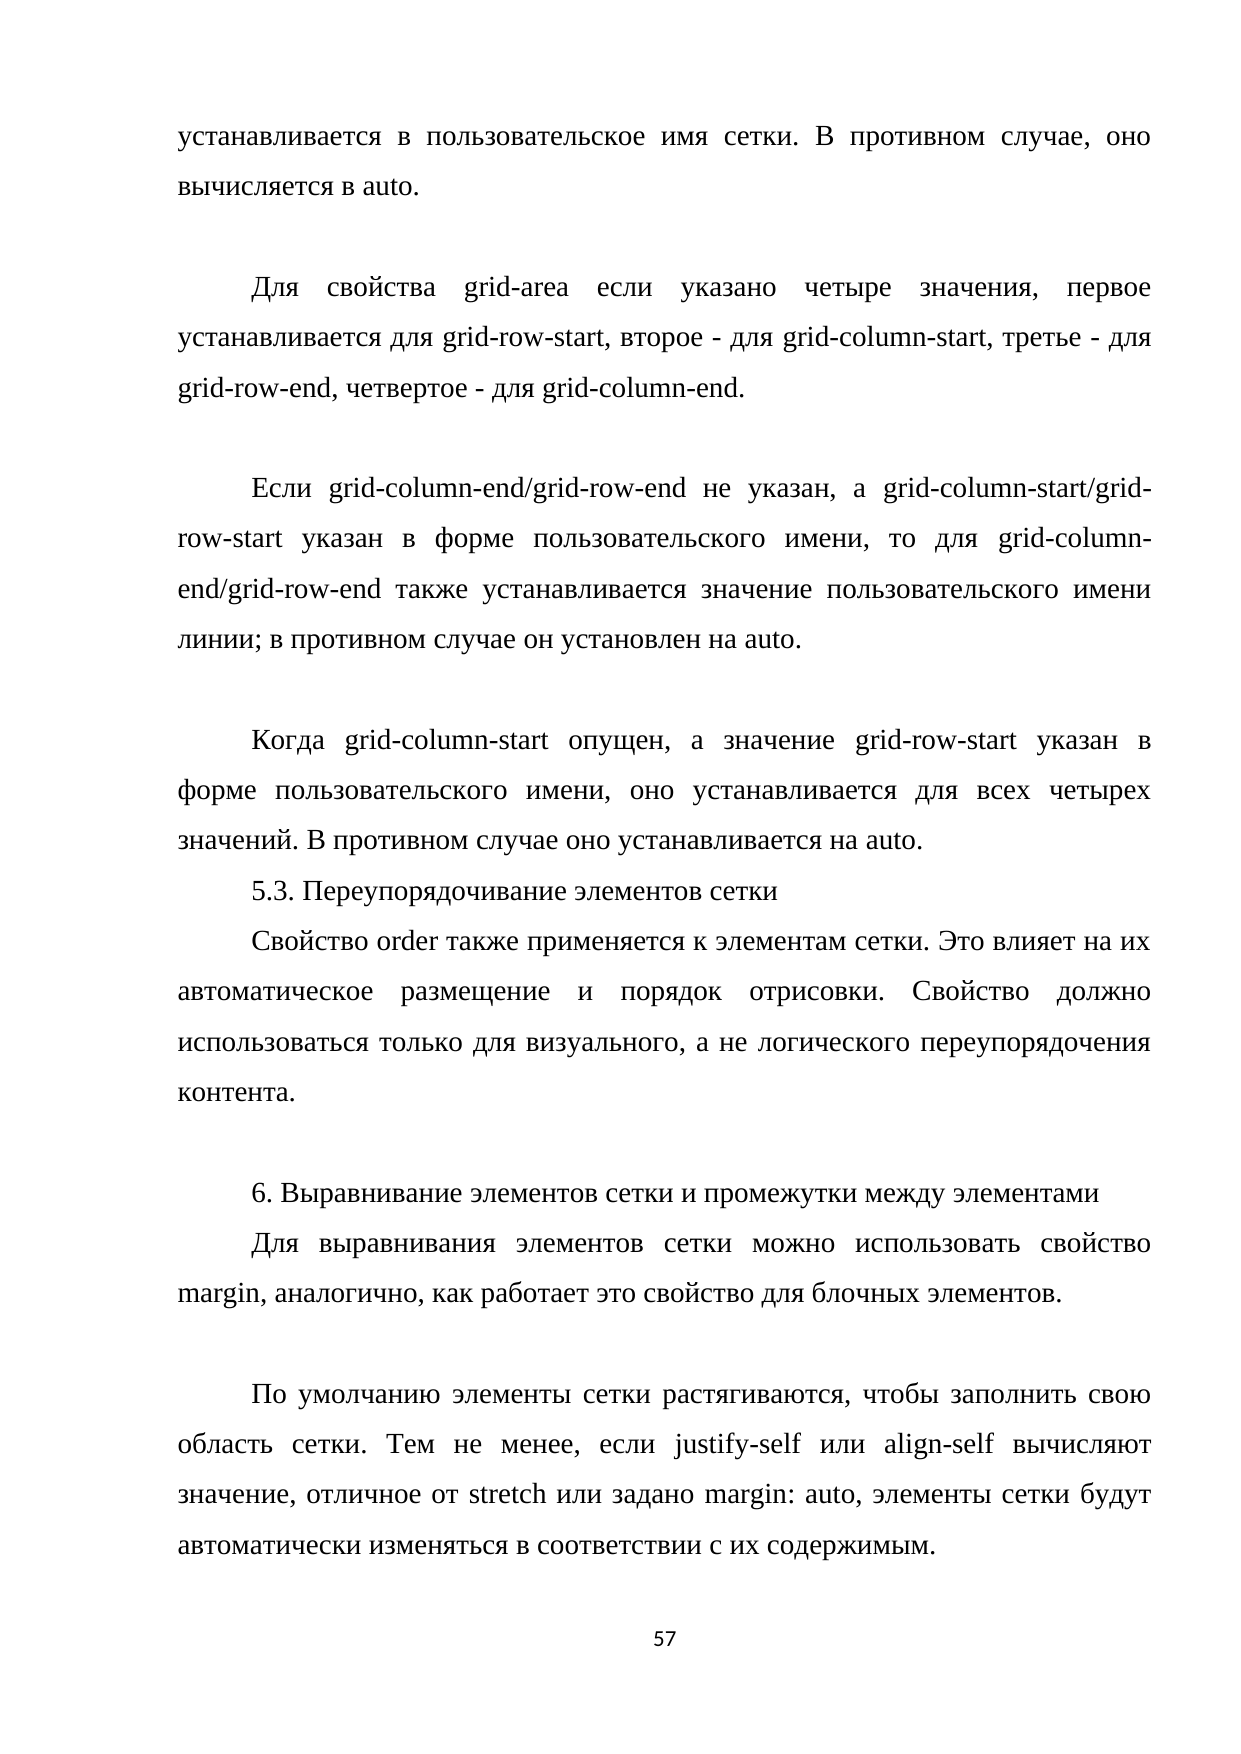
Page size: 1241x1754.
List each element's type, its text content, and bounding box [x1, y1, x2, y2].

text Для выравнивания элементов сетки можно использовать свойство margin, аналогично, как работает это свойство для блочных элементов. [177, 1225, 1152, 1309]
text 5.3. Переупорядочивание элементов сетки [177, 873, 1152, 906]
text 6. Выравнивание элементов сетки и промежутки между элементами [177, 1175, 1152, 1208]
text Свойство order также применяется к элементам сетки. Это влияет на их автоматическое размещение и порядок отрисовки. Свойство должно использоваться только для визуального, а не логического переупорядочения контента. [177, 923, 1152, 1108]
text Когда grid-column-start опущен, а значение grid-row-start указан в форме пользовательского имени, оно устанавливается для всех четырех значений. В противном случае оно устанавливается на auto. [177, 722, 1152, 856]
text Для свойства grid-area если указано четыре значения, первое устанавливается для grid-row-start, второе - для grid-column-start, третье - для grid-row-end, четвертое - для grid-column-end. [177, 269, 1152, 403]
text Если grid-column-end/grid-row-end не указан, а grid-column-start/grid-row-start указан в форме пользовательского имени, то для grid-column-end/grid-row-end также устанавливается значение пользовательского имени линии; в противном случае он установлен на auto. [177, 470, 1152, 655]
text По умолчанию элементы сетки растягиваются, чтобы заполнить свою область сетки. Тем не менее, если justify-self или align-self вычисляют значение, отличное от stretch или задано margin: auto, элементы сетки будут автоматически изменяться в соответствии с их содержимым. [177, 1376, 1152, 1560]
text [177, 118, 1152, 202]
